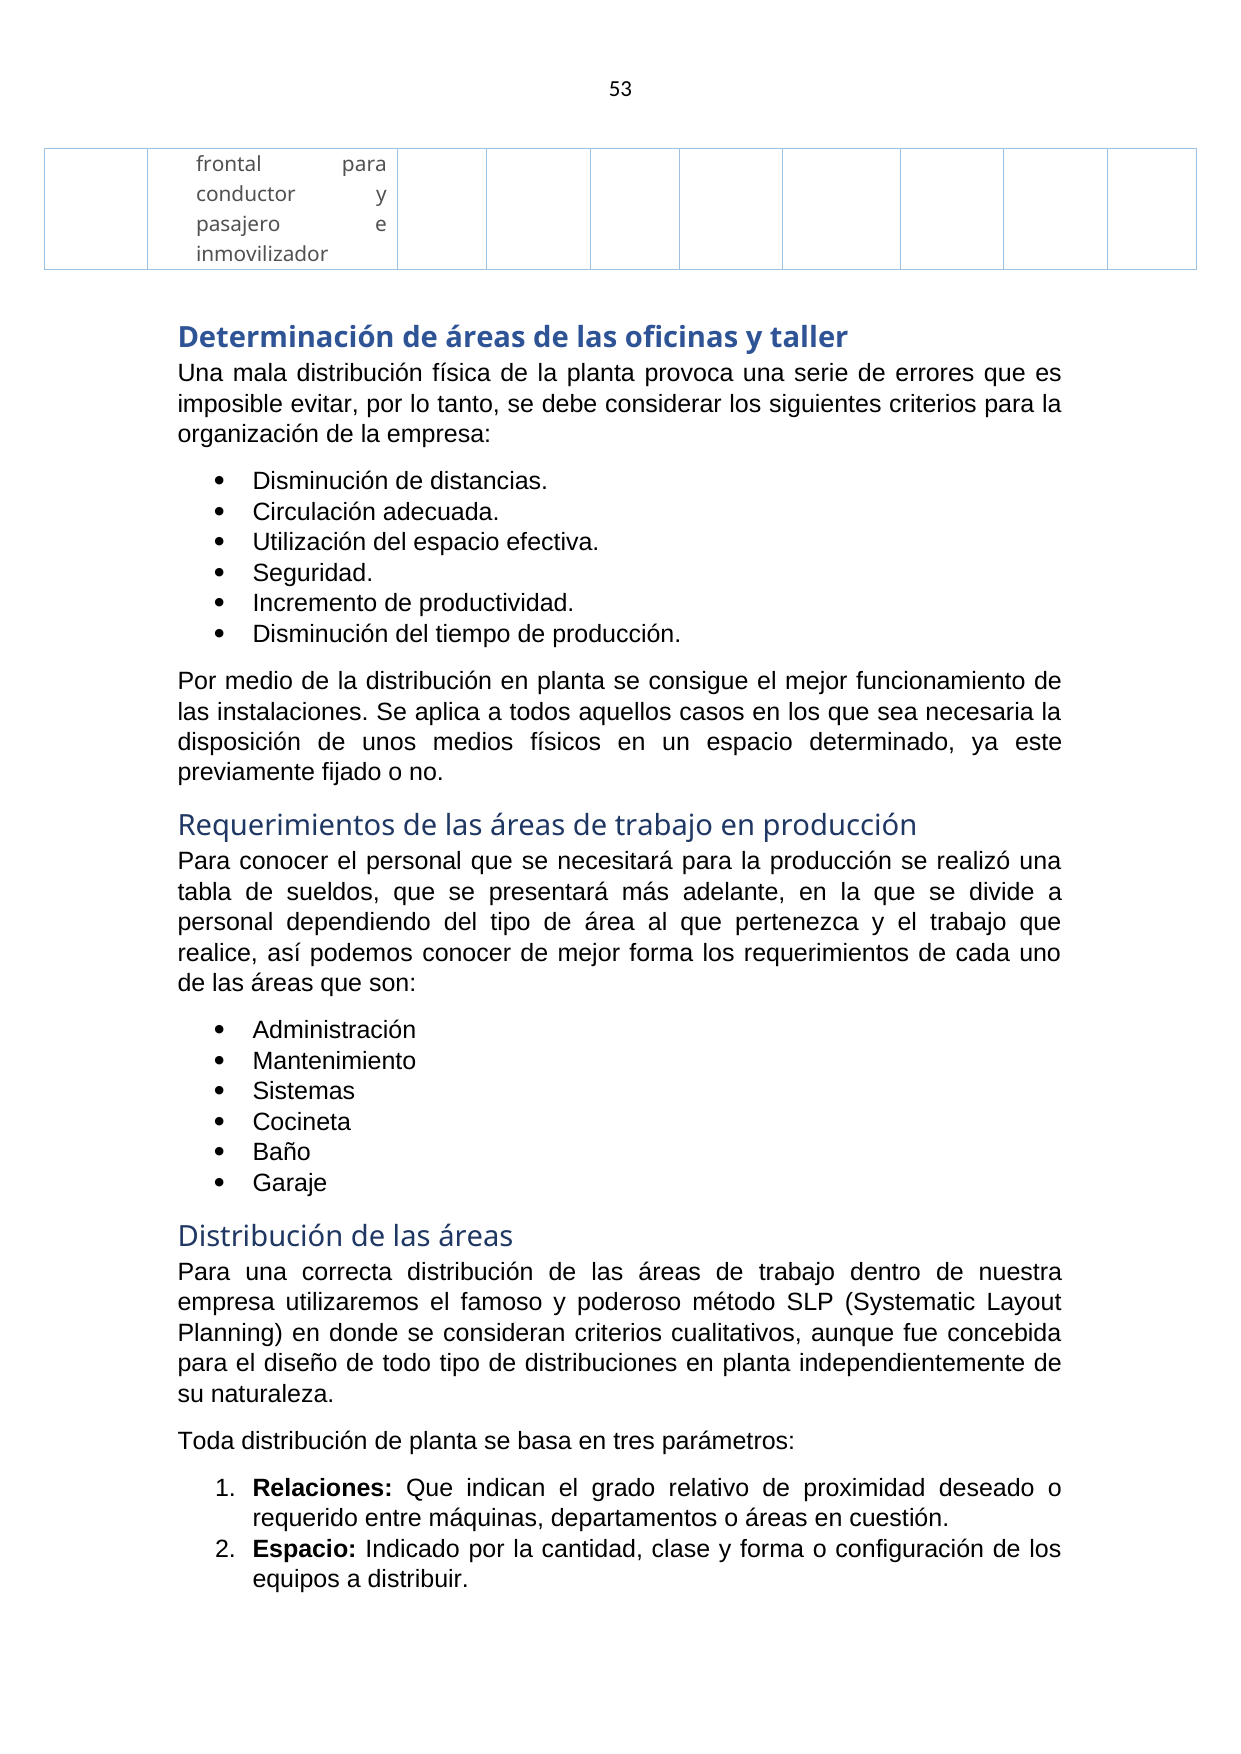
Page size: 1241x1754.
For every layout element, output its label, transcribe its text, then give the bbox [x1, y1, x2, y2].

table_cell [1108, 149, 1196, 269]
subtitle Determinación de áreas de las oficinas y taller [177, 316, 1063, 356]
text Toda distribución de planta se basa en tres parámetros: [177, 1426, 1063, 1454]
subtitle Distribución de las áreas [177, 1215, 1063, 1254]
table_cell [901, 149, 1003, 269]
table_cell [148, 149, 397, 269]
text Para conocer el personal que se necesitará para la producción se realizó una tabla de sueldos, que se presentará más adelante, en la que se divide a personal dependiendo del tipo de área al que pertenezca y el trabajo que realice, así podemos conocer de mejor forma los requerimientos de cada uno de las áreas que son: [177, 846, 1063, 997]
list Disminución de distancias. [215, 466, 1063, 495]
list Incremento de productividad. [215, 588, 1063, 617]
list Garaje [215, 1168, 1063, 1197]
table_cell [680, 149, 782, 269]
list Espacio: Indicado por la cantidad, clase y forma o configuración de los equipos a distribuir. [215, 1533, 1063, 1593]
list Administración [215, 1015, 1063, 1044]
list Mantenimiento [215, 1046, 1063, 1074]
list Cocineta [215, 1107, 1063, 1136]
text Una mala distribución física de la planta provoca una serie de errores que es imposible evitar, por lo tanto, se debe considerar los siguientes criterios para la organización de la empresa: [177, 358, 1063, 448]
list Baño [215, 1137, 1063, 1166]
subtitle Requerimientos de las áreas de trabajo en producción [177, 804, 1063, 844]
list Relaciones: Que indican el grado relativo de proximidad deseado o requerido entre máquinas, departamentos o áreas en cuestión. [215, 1473, 1063, 1532]
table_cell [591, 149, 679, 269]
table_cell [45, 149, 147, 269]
list Sistemas [215, 1076, 1063, 1105]
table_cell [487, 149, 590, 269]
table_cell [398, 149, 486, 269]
text Para una correcta distribución de las áreas de trabajo dentro de nuestra empresa utilizaremos el famoso y poderoso método SLP (Systematic Layout Planning) en donde se consideran criterios cualitativos, aunque fue concebida para el diseño de todo tipo de distribuciones en planta independientemente de su naturaleza. [177, 1257, 1063, 1407]
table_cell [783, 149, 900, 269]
list Circulación adecuada. [215, 497, 1063, 526]
list Seguridad. [215, 558, 1063, 587]
list Utilización del espacio efectiva. [215, 527, 1063, 556]
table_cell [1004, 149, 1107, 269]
list Disminución del tiempo de producción. [215, 619, 1063, 648]
text Por medio de la distribución en planta se consigue el mejor funcionamiento de las instalaciones. Se aplica a todos aquellos casos en los que sea necesaria la disposición de unos medios físicos en un espacio determinado, ya este previamente fijado o no. [177, 666, 1063, 786]
